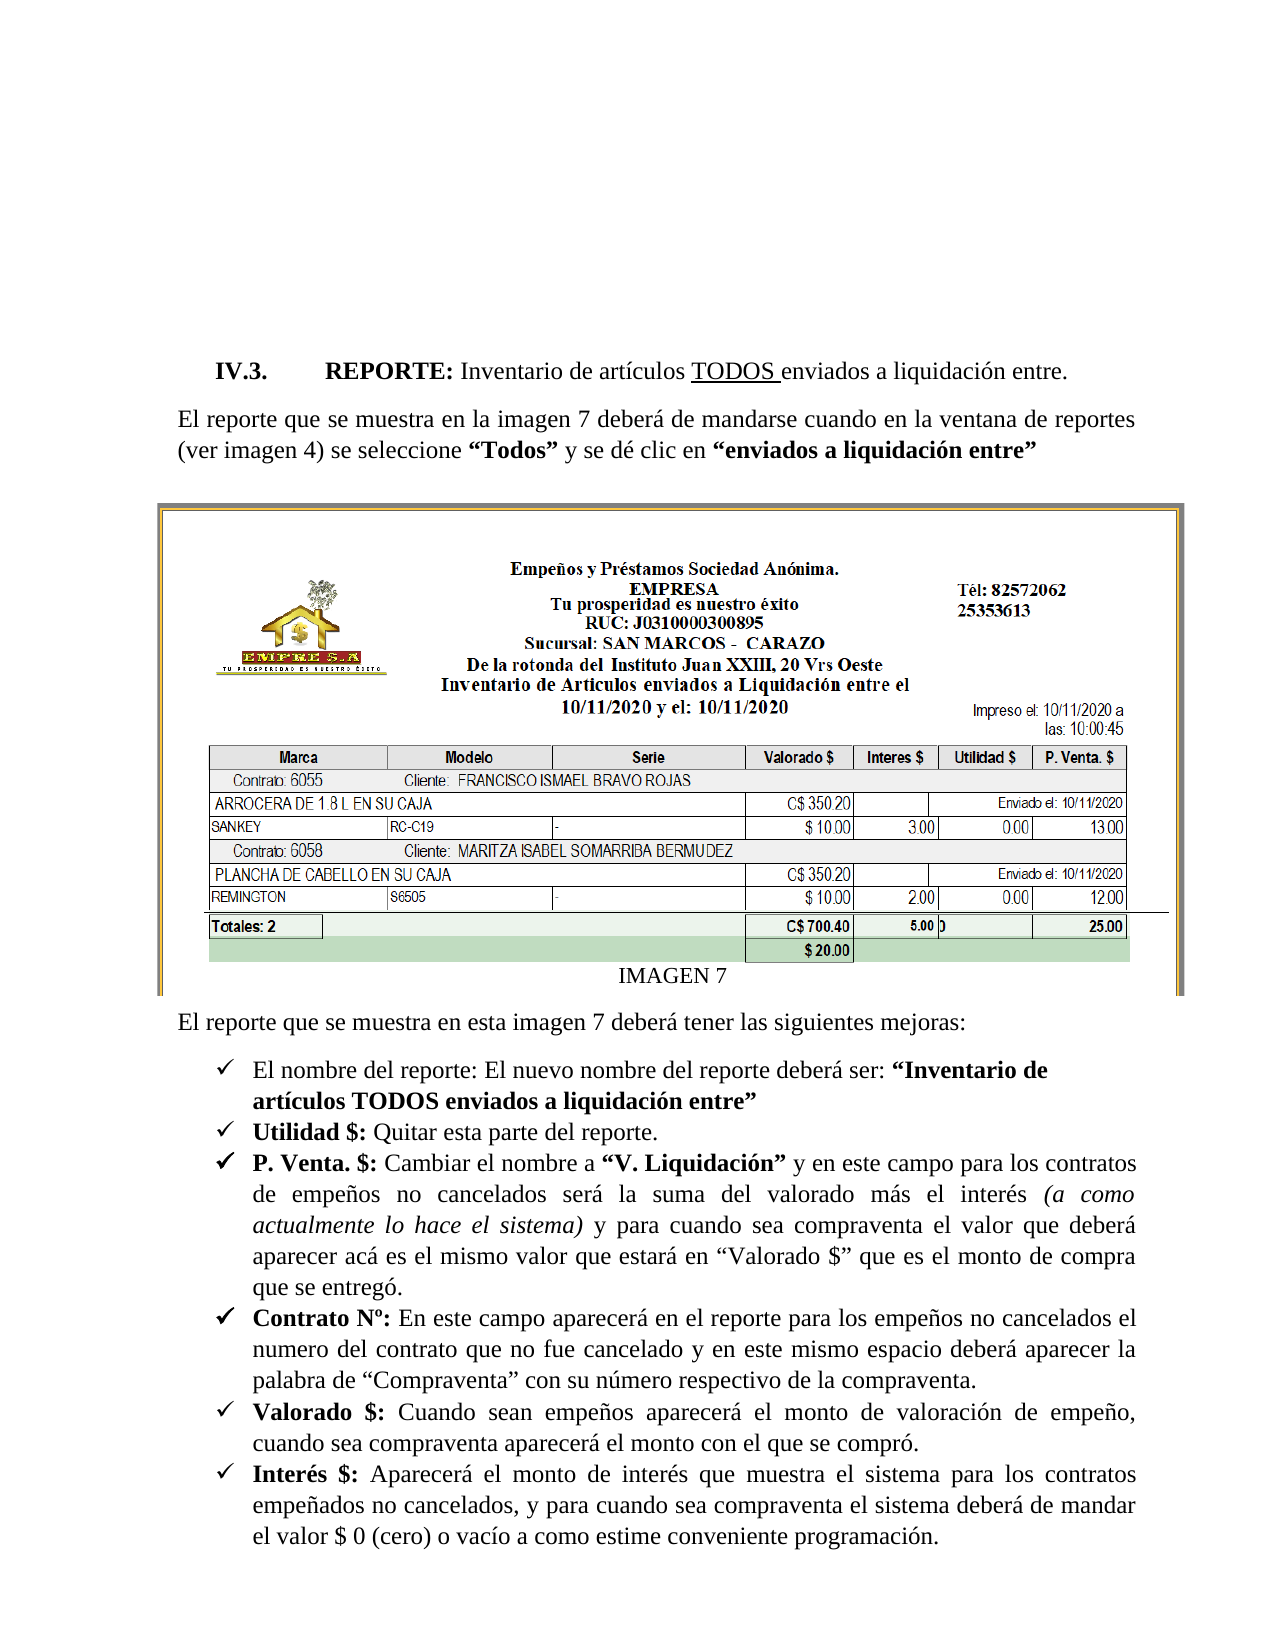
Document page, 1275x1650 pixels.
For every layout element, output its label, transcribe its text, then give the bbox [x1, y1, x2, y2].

list Valorado $: Cuando sean empeños aparecerá el monto de valoración de empeño, cuando sea compraventa aparecerá el monto con el que se compró. [215, 1397, 1137, 1456]
text El reporte que se muestra en la imagen 7 deberá de mandarse cuando en la ventana de reportes (ver imagen 4) se seleccione “Todos” y se dé clic en “enviados a liquidación entre” [177, 404, 1137, 464]
list El nombre del reporte: El nuevo nombre del reporte deberá ser: “Inventario de artículos TODOS enviados a liquidación entre” [215, 1055, 1137, 1115]
picture [157, 503, 1185, 996]
list REPORTE: Inventario de artículos TODOS enviados a liquidación entre. [215, 356, 1137, 385]
text El reporte que se muestra en esta imagen 7 deberá tener las siguientes mejoras: [177, 1007, 1137, 1036]
list Interés $: Aparecerá el monto de interés que muestra el sistema para los contratos empeñados no cancelados, y para cuando sea compraventa el sistema deberá de mandar el valor $ 0 (cero) o vacío a como estime conveniente programación. [215, 1459, 1137, 1549]
list Contrato Nº: En este campo aparecerá en el reporte para los empeños no cancelados el numero del contrato que no fue cancelado y en este mismo espacio deberá aparecer la palabra de “Compraventa” con su número respectivo de la compraventa. [215, 1303, 1137, 1394]
list P. Venta. $: Cambiar el nombre a “V. Liquidación” y en este campo para los contratos de empeños no cancelados será la suma del valorado más el interés (a como actualmente lo hace el sistema) y para cuando sea compraventa el valor que deberá aparecer acá es el mismo valor que estará en “Valorado $” que es el monto de compra que se entregó. [215, 1148, 1137, 1301]
list Utilidad $: Quitar esta parte del reporte. [215, 1117, 1137, 1146]
